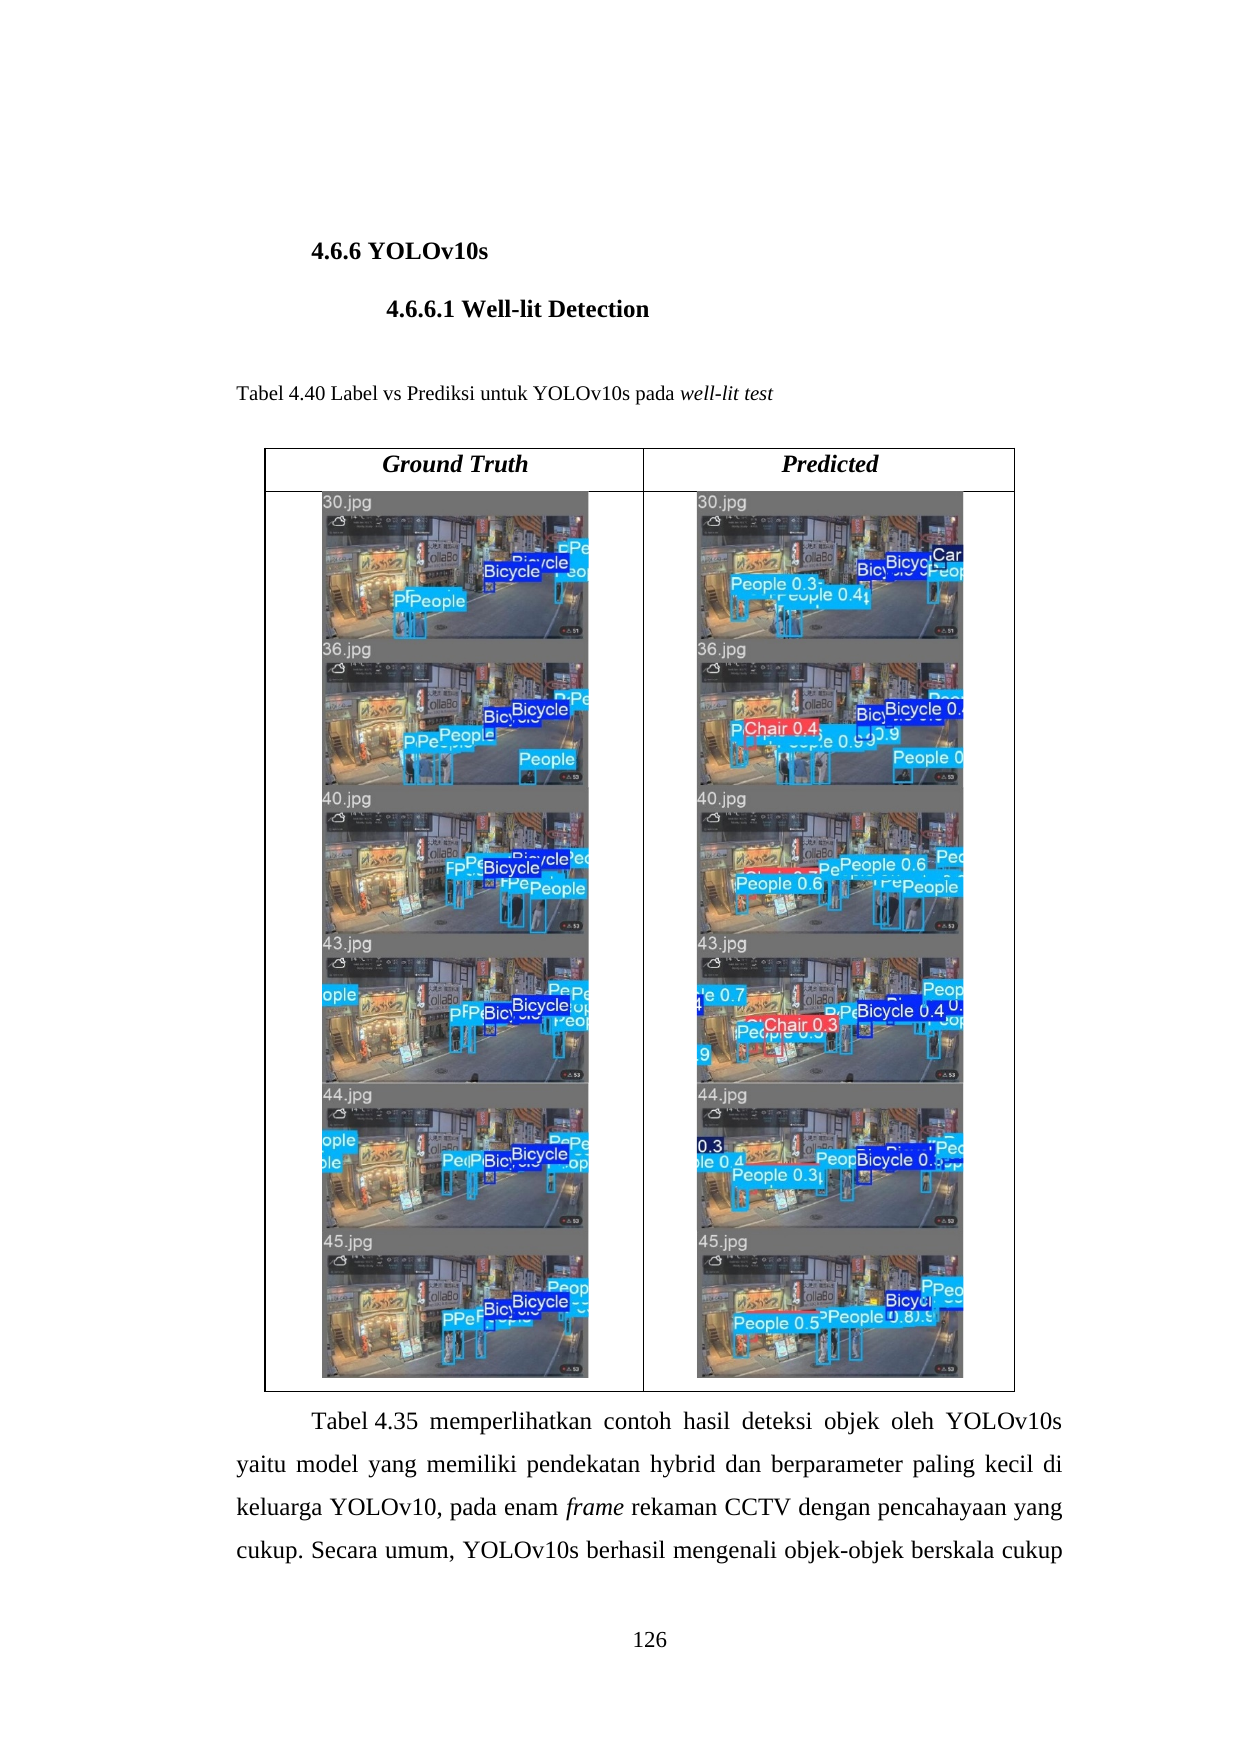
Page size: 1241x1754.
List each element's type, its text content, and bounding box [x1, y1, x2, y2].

subtitle 4.6.6 YOLOv10s [236, 236, 1063, 265]
picture [882, 880, 890, 887]
table_header Ground Truth [266, 449, 643, 491]
picture [696, 491, 964, 1378]
subtitle 4.6.6.1 Well-lit Detection [386, 294, 1063, 323]
picture [578, 1309, 589, 1313]
picture [322, 491, 589, 1378]
table_header Predicted [644, 449, 1014, 491]
table_cell [266, 492, 643, 1391]
picture [942, 867, 964, 877]
table_cell [644, 492, 1014, 1391]
